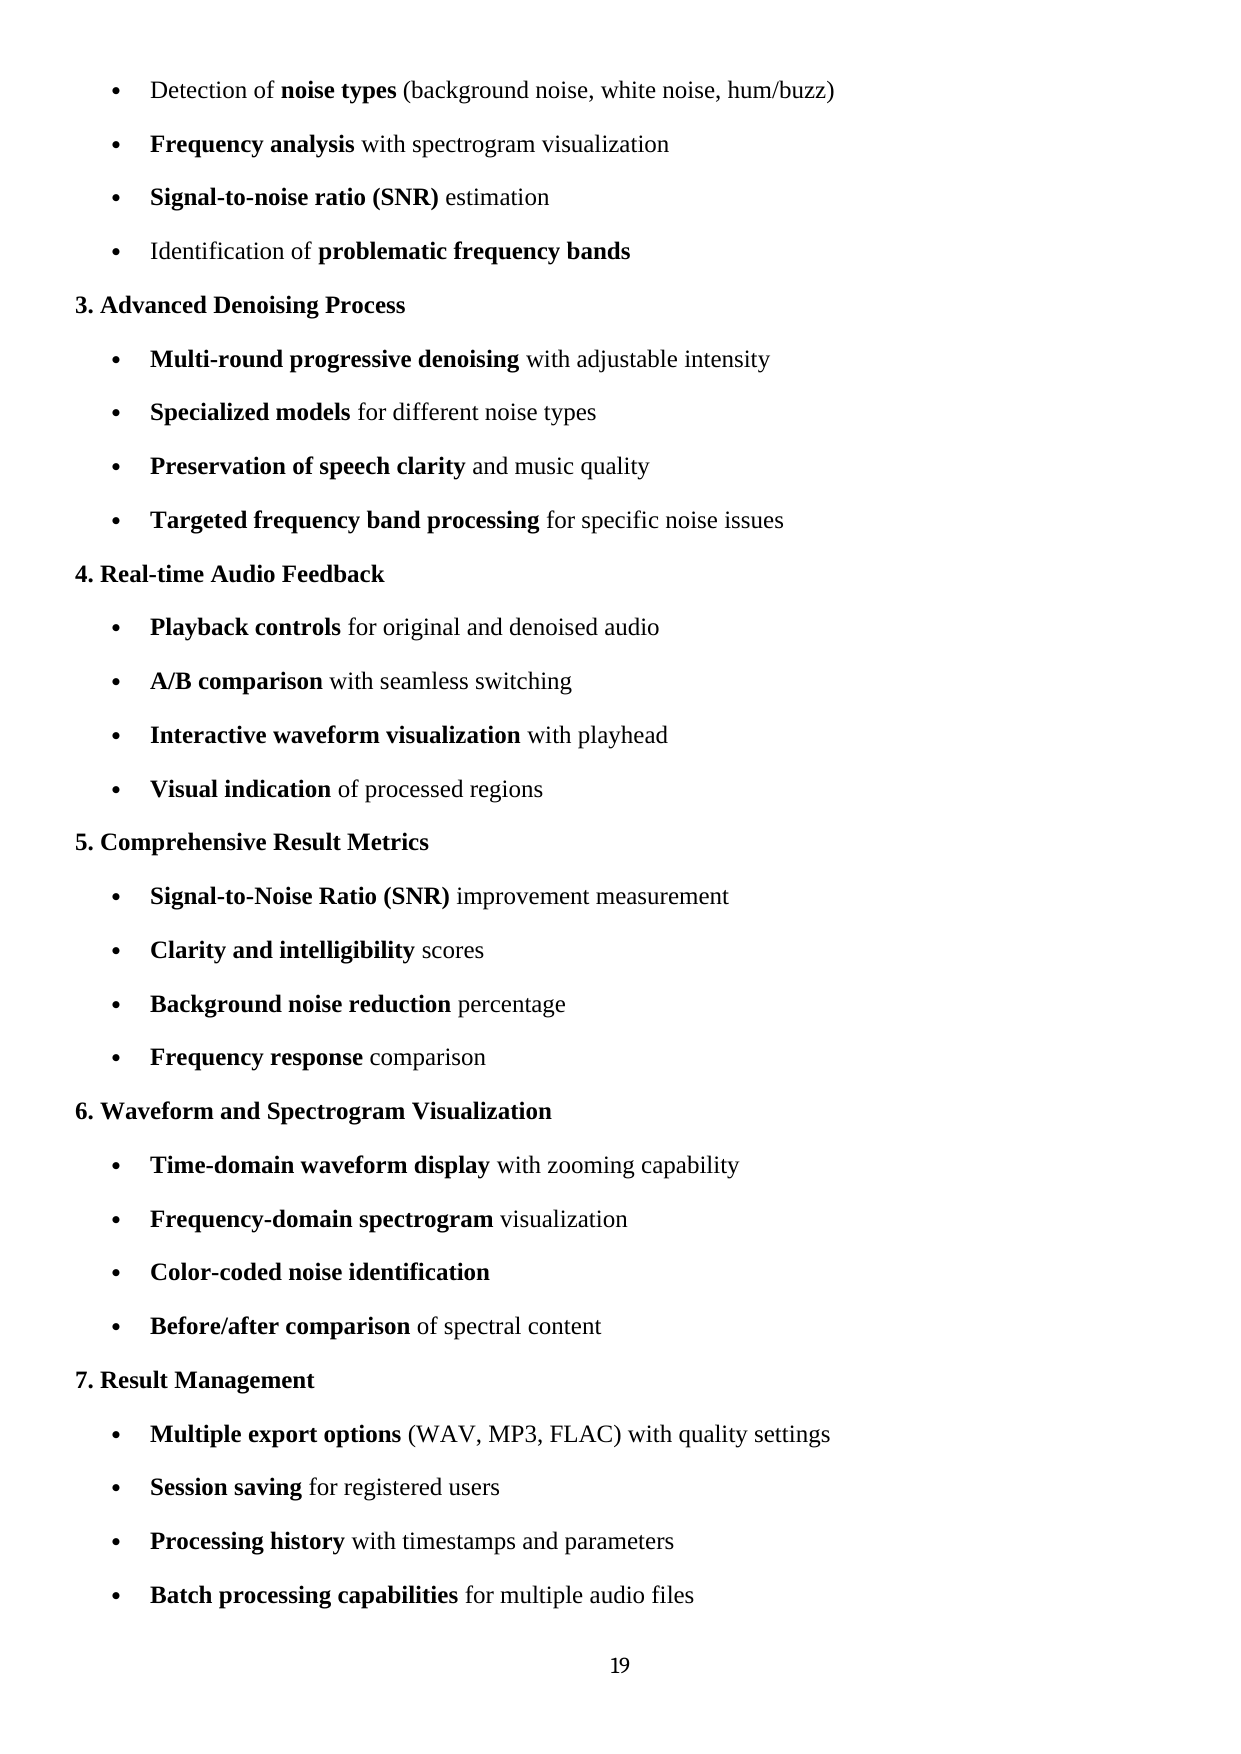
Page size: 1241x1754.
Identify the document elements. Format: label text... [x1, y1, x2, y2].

text 4. Real-time Audio Feedback [75, 559, 1165, 587]
list Specialized models for different noise types [112, 397, 1165, 426]
list Preservation of speech clarity and music quality [112, 451, 1165, 480]
list Targeted frequency band processing for specific noise issues [112, 505, 1165, 534]
text 6. Waveform and Spectrogram Visualization [75, 1096, 1165, 1125]
list Batch processing capabilities for multiple audio files [112, 1580, 1165, 1609]
list A/B comparison with seamless switching [112, 666, 1165, 695]
list Visual indication of processed regions [112, 774, 1165, 802]
list Multi-round progressive denoising with adjustable intensity [112, 344, 1165, 372]
list Before/after comparison of spectral content [112, 1311, 1165, 1340]
list Background noise reduction percentage [112, 989, 1165, 1017]
list Signal-to-Noise Ratio (SNR) improvement measurement [112, 881, 1165, 910]
text 7. Result Management [75, 1365, 1165, 1394]
list Signal-to-noise ratio (SNR) estimation [112, 182, 1165, 211]
list Playback controls for original and denoised audio [112, 612, 1165, 641]
list Frequency response comparison [112, 1042, 1165, 1071]
list Identification of problematic frequency bands [112, 236, 1165, 265]
text 3. Advanced Denoising Process [75, 290, 1165, 319]
list Frequency-domain spectrogram visualization [112, 1204, 1165, 1232]
list Detection of noise types (background noise, white noise, hum/buzz) [112, 75, 1165, 104]
list Processing history with timestamps and parameters [112, 1526, 1165, 1555]
list Color-coded noise identification [112, 1257, 1165, 1286]
list Session saving for registered users [112, 1472, 1165, 1501]
list Multiple export options (WAV, MP3, FLAC) with quality settings [112, 1419, 1165, 1447]
list Clarity and intelligibility scores [112, 935, 1165, 964]
list Time-domain waveform display with zooming capability [112, 1150, 1165, 1179]
list Frequency analysis with spectrogram visualization [112, 129, 1165, 157]
list Interactive waveform visualization with playhead [112, 720, 1165, 749]
text 5. Comprehensive Result Metrics [75, 827, 1165, 856]
